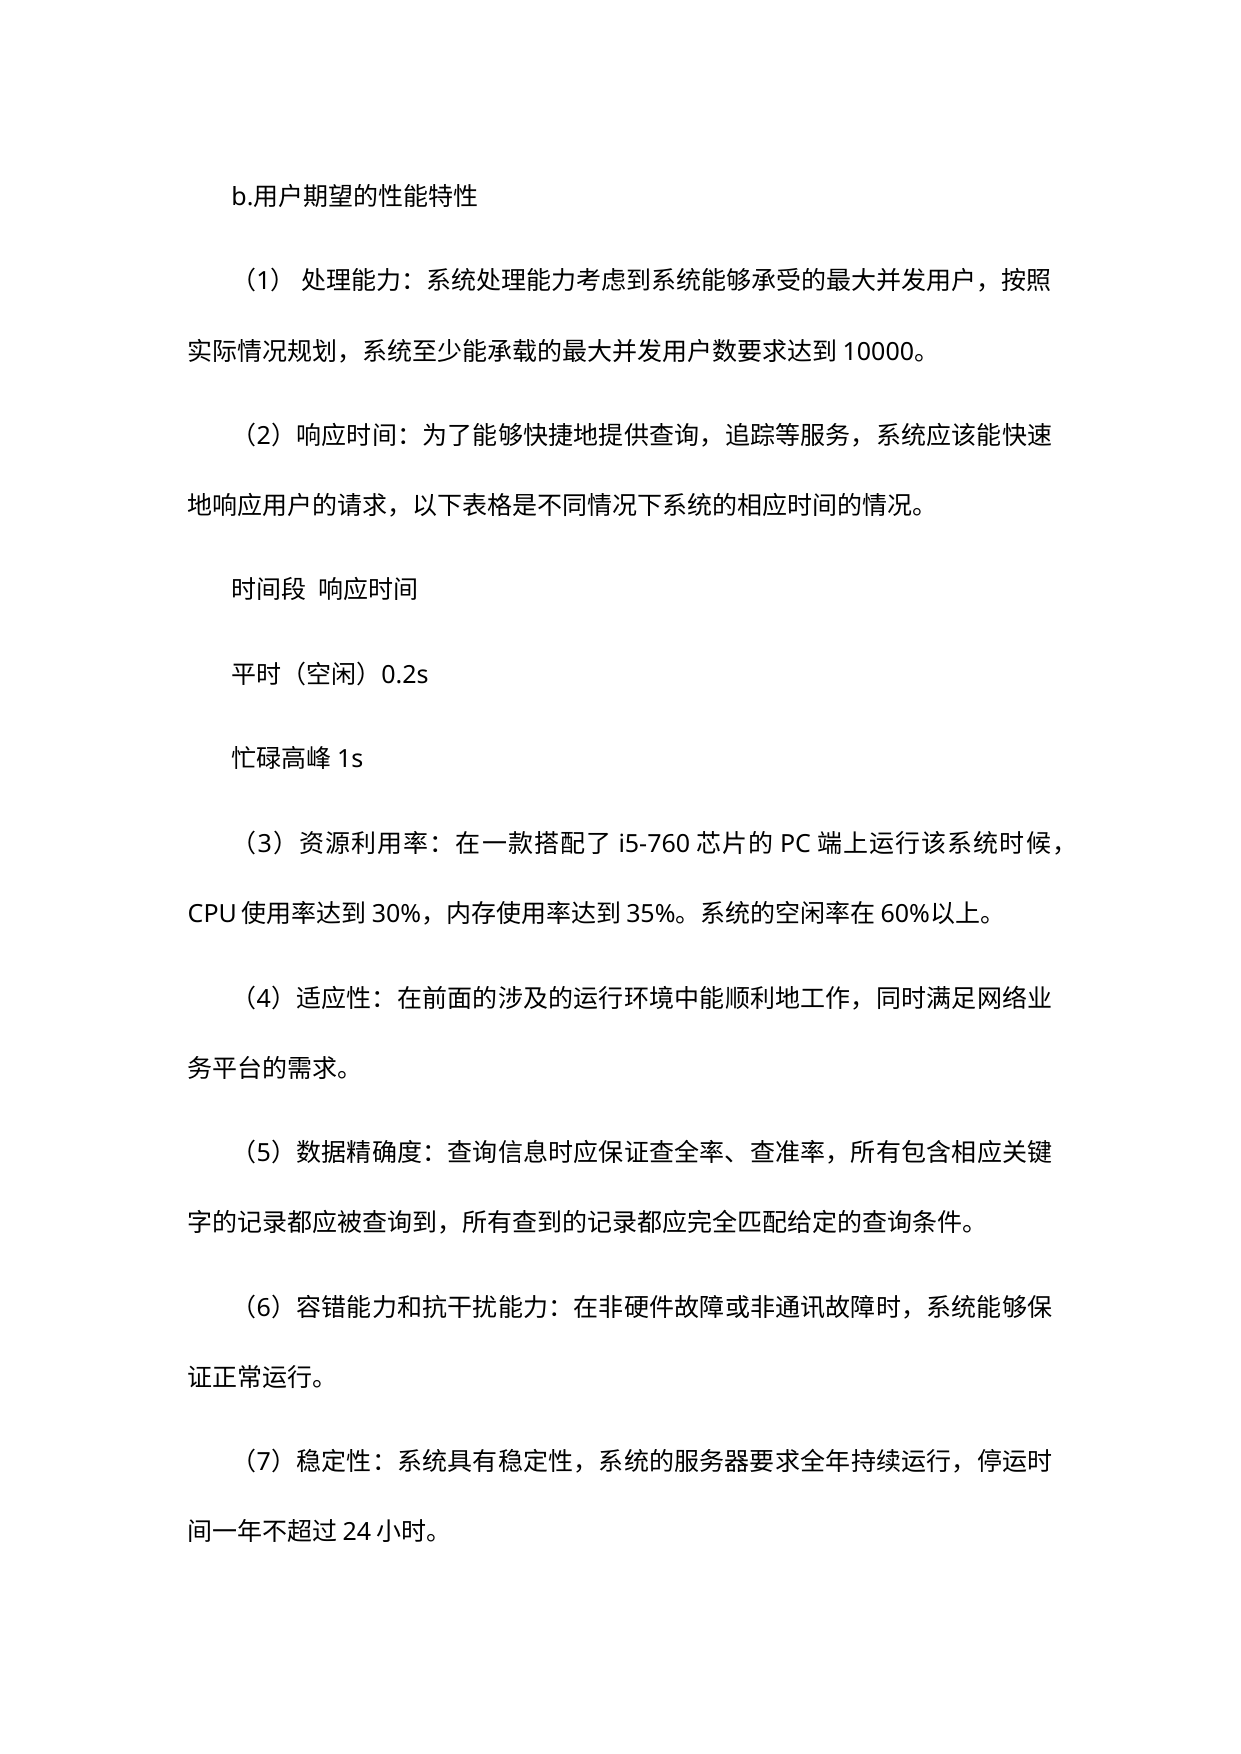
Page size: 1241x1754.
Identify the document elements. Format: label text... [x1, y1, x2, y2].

text 平时（空闲）0.2s [187, 640, 1053, 705]
text b.用户期望的性能特性 [187, 162, 1053, 227]
text （1） 处理能力：系统处理能力考虑到系统能够承受的最大并发用户，按照实际情况规划，系统至少能承载的最大并发用户数要求达到10000。 [187, 246, 1053, 382]
text 忙碌高峰 1s [187, 724, 1053, 789]
text 时间段 响应时间 [187, 556, 1053, 621]
text （4）适应性：在前面的涉及的运行环境中能顺利地工作，同时满足网络业务平台的需求。 [187, 964, 1053, 1099]
text （6）容错能力和抗干扰能力：在非硬件故障或非通讯故障时，系统能够保证正常运行。 [187, 1273, 1053, 1408]
text （3）资源利用率：在一款搭配了i5-760芯片的PC端上运行该系统时候，CPU使用率达到30%，内存使用率达到35%。系统的空闲率在60%以上。 [187, 809, 1053, 944]
text （2）响应时间：为了能够快捷地提供查询，追踪等服务，系统应该能快速地响应用户的请求，以下表格是不同情况下系统的相应时间的情况。 [187, 401, 1053, 536]
text （7）稳定性：系统具有稳定性，系统的服务器要求全年持续运行，停运时间一年不超过24小时。 [187, 1427, 1053, 1562]
text （5）数据精确度：查询信息时应保证查全率、查准率，所有包含相应关键字的记录都应被查询到，所有查到的记录都应完全匹配给定的查询条件。 [187, 1118, 1053, 1253]
